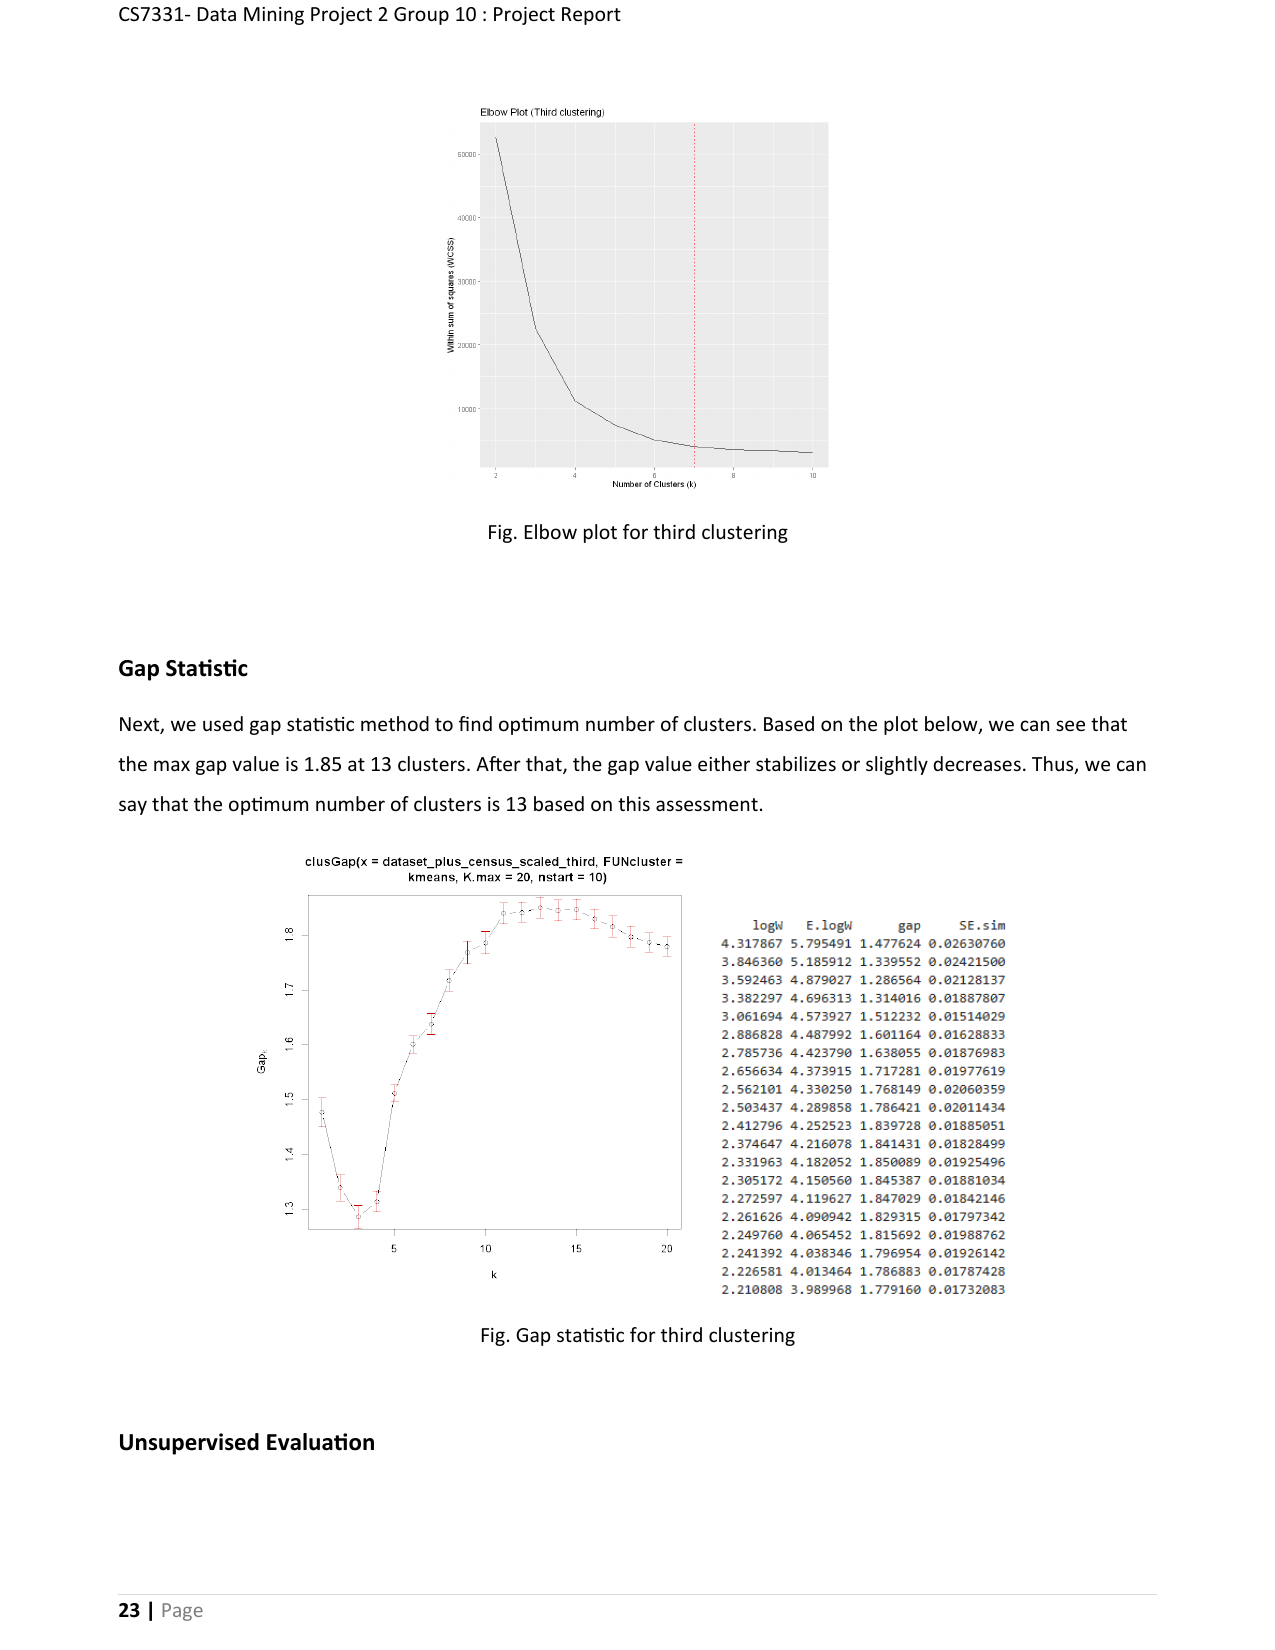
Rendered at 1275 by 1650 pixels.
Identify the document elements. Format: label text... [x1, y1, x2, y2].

text Gap Statistic [118, 652, 1157, 682]
picture [255, 842, 708, 1295]
text Unsupervised Evaluation [118, 1426, 1157, 1456]
picture [717, 920, 1021, 1295]
picture [442, 103, 833, 493]
text Fig. Gap statistic for third clustering [118, 1321, 1157, 1347]
text Next, we used gap statistic method to find optimum number of clusters. Based on the plot below, we can see that the max gap value is 1.85 at 13 clusters. After that, the gap value either stabilizes or slightly decreases. Thus, we can say that the optimum number of clusters is 13 based on this assessment. [118, 710, 1157, 817]
text Fig. Elbow plot for third clustering [118, 518, 1157, 545]
